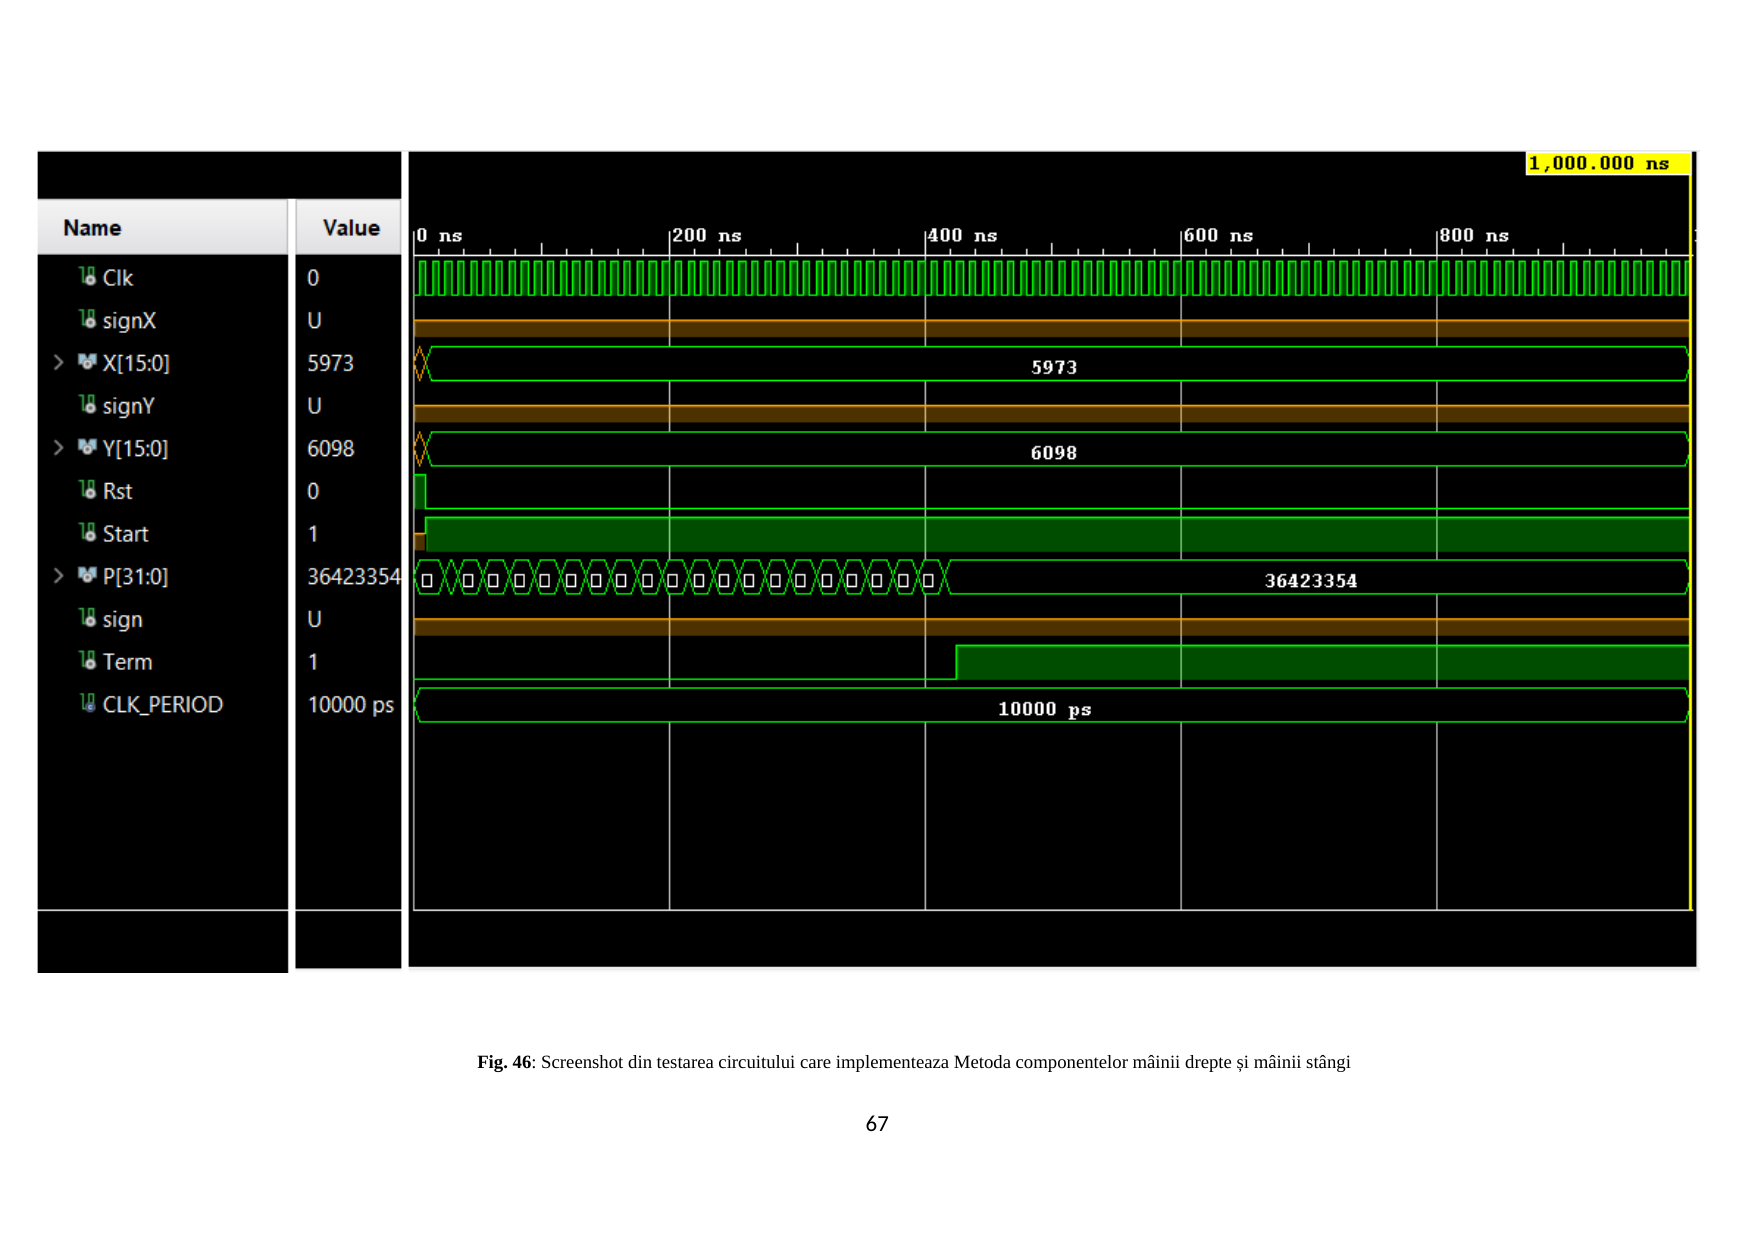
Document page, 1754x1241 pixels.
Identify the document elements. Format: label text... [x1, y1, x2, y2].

picture [37, 150, 1701, 973]
text Fig. 46: Screenshot din testarea circuitului care implementeaza Metoda componentelor mâinii drepte și mâinii stângi [150, 1051, 1604, 1073]
